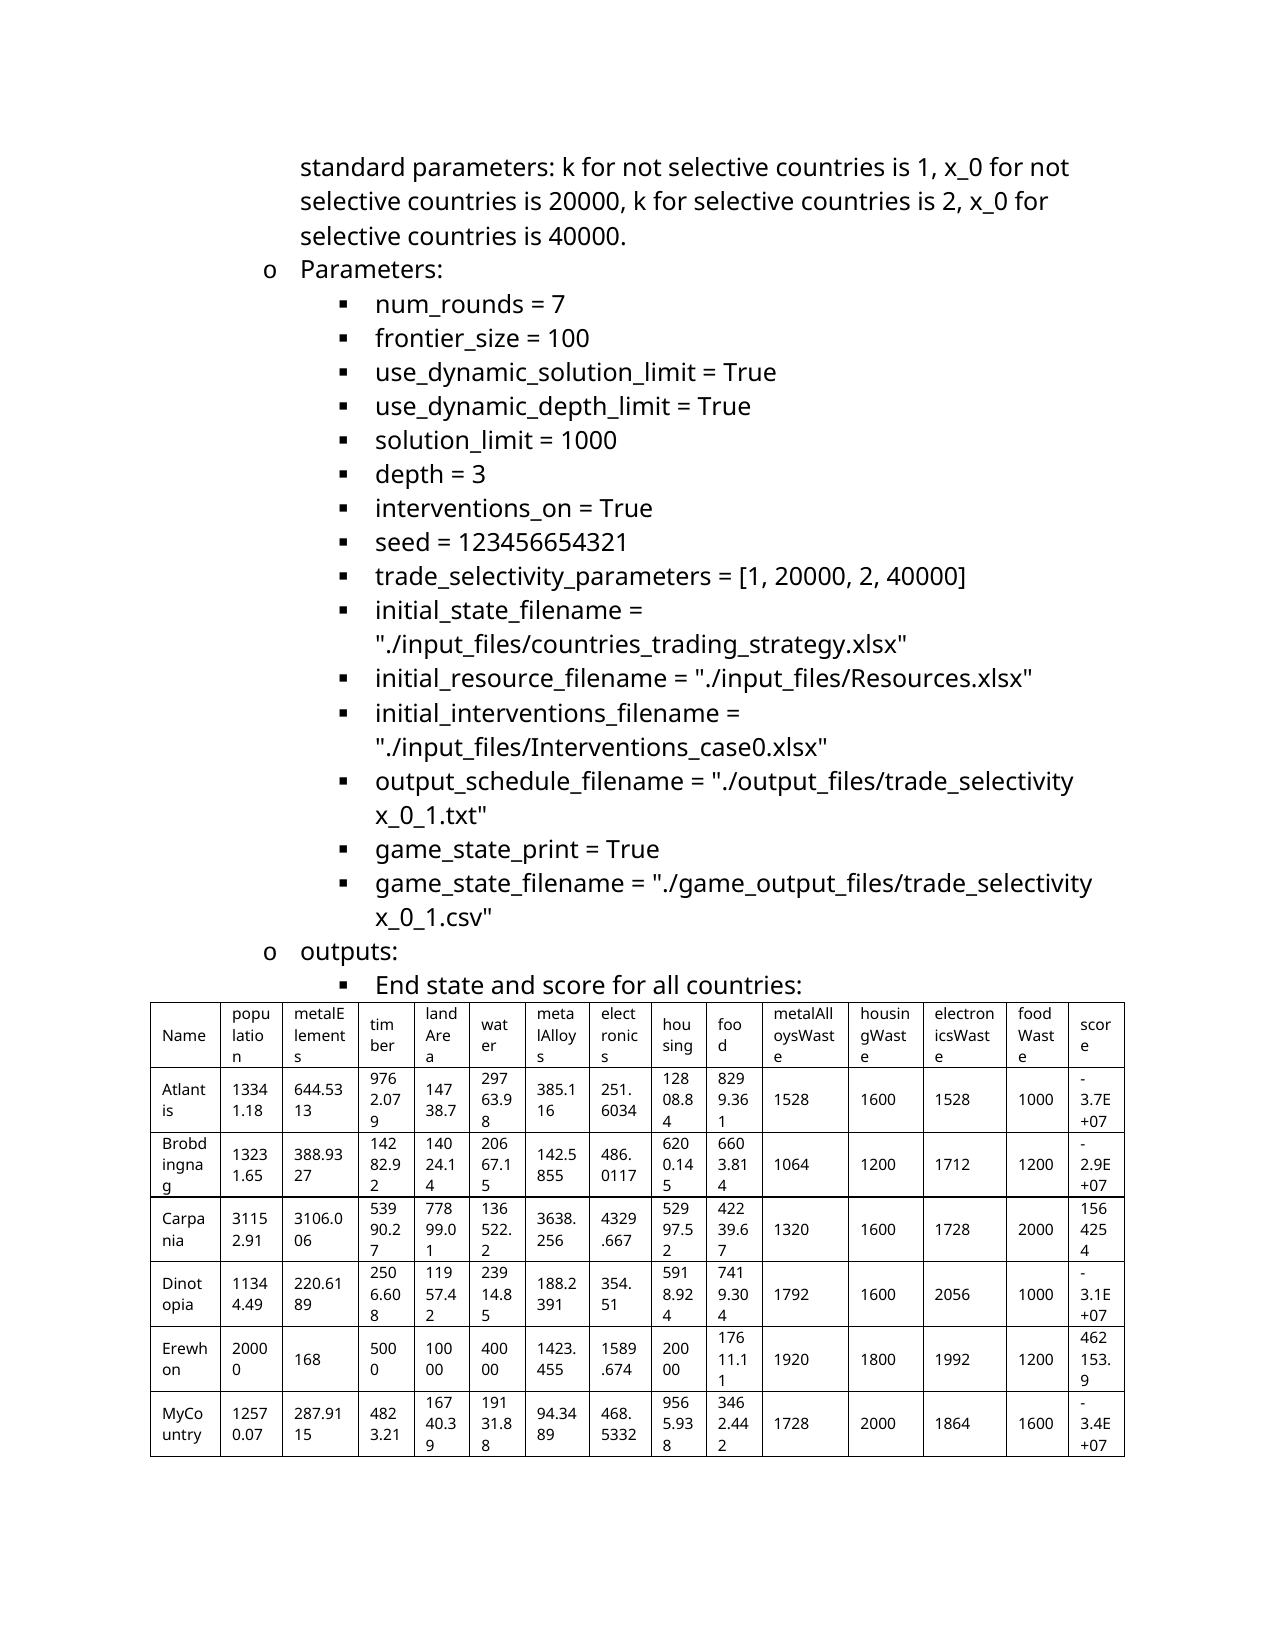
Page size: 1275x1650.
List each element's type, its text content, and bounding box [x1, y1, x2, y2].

table_cell 1600 [1007, 1392, 1068, 1456]
table_cell 9565.938 [652, 1392, 706, 1456]
list outputs: [262, 934, 1125, 968]
table_header score [1069, 1003, 1124, 1067]
table_cell 10000 [415, 1327, 469, 1391]
table_cell 2056 [924, 1262, 1006, 1326]
table_cell 5000 [359, 1327, 414, 1391]
table_cell 20000 [221, 1327, 282, 1391]
table_header Name [151, 1003, 220, 1067]
list num_rounds = 7 [337, 286, 1125, 321]
table_cell 1600 [849, 1198, 923, 1261]
table_cell 8299.361 [707, 1068, 762, 1132]
table_cell 20000 [652, 1327, 706, 1391]
table_header landArea [415, 1003, 469, 1067]
table_cell 486.0117 [590, 1133, 651, 1196]
table_cell 94.3489 [526, 1392, 589, 1456]
table_cell 40000 [470, 1327, 525, 1391]
list Parameters: [262, 252, 1125, 286]
table_cell 52997.52 [652, 1198, 706, 1261]
table_cell 168 [283, 1327, 358, 1391]
table_cell 1200 [849, 1133, 923, 1196]
table_cell 9762.079 [359, 1068, 414, 1132]
table_cell 1528 [763, 1068, 848, 1132]
table_cell 14738.7 [415, 1068, 469, 1132]
table_cell Brobdingnag [151, 1133, 220, 1196]
table_cell 11344.49 [221, 1262, 282, 1326]
table_cell 16740.39 [415, 1392, 469, 1456]
table_cell 1320 [763, 1198, 848, 1261]
table_cell 2000 [1007, 1198, 1068, 1261]
list frontier_size = 100 [337, 321, 1125, 354]
table_cell 1000 [1007, 1068, 1068, 1132]
table_cell 12808.84 [652, 1068, 706, 1132]
list output_schedule_filename = "./output_files/trade_selectivity x_0_1.txt" [337, 763, 1125, 831]
table_cell 2000 [849, 1392, 923, 1456]
table_cell 53990.27 [359, 1198, 414, 1261]
table_header housingWaste [849, 1003, 923, 1067]
table_cell 17611.11 [707, 1327, 762, 1391]
table_cell 14024.14 [415, 1133, 469, 1196]
table_cell 31152.91 [221, 1198, 282, 1261]
table_cell 1600 [849, 1262, 923, 1326]
table_cell 220.6189 [283, 1262, 358, 1326]
table_cell -3.1E+07 [1069, 1262, 1124, 1326]
table_cell -3.4E+07 [1069, 1392, 1124, 1456]
table_cell -3.7E+07 [1069, 1068, 1124, 1132]
table_cell 3638.256 [526, 1198, 589, 1261]
list depth = 3 [337, 457, 1125, 491]
table_cell 7419.304 [707, 1262, 762, 1326]
table_cell 11957.42 [415, 1262, 469, 1326]
table_cell 12570.07 [221, 1392, 282, 1456]
table_cell 6200.145 [652, 1133, 706, 1196]
table_cell 5918.924 [652, 1262, 706, 1326]
table_cell 1000 [1007, 1262, 1068, 1326]
table_cell 462153.9 [1069, 1327, 1124, 1391]
list initial_interventions_filename = "./input_files/Interventions_case0.xlsx" [337, 695, 1125, 763]
table_header metalAlloysWaste [763, 1003, 848, 1067]
table_cell 1564254 [1069, 1198, 1124, 1261]
table_cell 1712 [924, 1133, 1006, 1196]
table_cell 1528 [924, 1068, 1006, 1132]
table_cell 188.2391 [526, 1262, 589, 1326]
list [262, 150, 1125, 252]
list solution_limit = 1000 [337, 423, 1125, 457]
table_cell 3106.006 [283, 1198, 358, 1261]
table_cell 136522.2 [470, 1198, 525, 1261]
table_cell 23914.85 [470, 1262, 525, 1326]
table_cell 354.51 [590, 1262, 651, 1326]
table_cell 19131.88 [470, 1392, 525, 1456]
list game_state_print = True [337, 831, 1125, 866]
list trade_selectivity_parameters = [1, 20000, 2, 40000] [337, 559, 1125, 593]
table_cell MyCountry [151, 1392, 220, 1456]
table_cell 1423.455 [526, 1327, 589, 1391]
list interventions_on = True [337, 491, 1125, 525]
table_cell Dinotopia [151, 1262, 220, 1326]
table_cell 1920 [763, 1327, 848, 1391]
table_cell 468.5332 [590, 1392, 651, 1456]
table_cell 251.6034 [590, 1068, 651, 1132]
table_cell 644.5313 [283, 1068, 358, 1132]
table_header water [470, 1003, 525, 1067]
table_cell 1064 [763, 1133, 848, 1196]
table_cell 1864 [924, 1392, 1006, 1456]
table_cell -2.9E+07 [1069, 1133, 1124, 1196]
table_cell 388.9327 [283, 1133, 358, 1196]
table_cell Carpania [151, 1198, 220, 1261]
table_cell 142.5855 [526, 1133, 589, 1196]
table_cell 1200 [1007, 1133, 1068, 1196]
list game_state_filename = "./game_output_files/trade_selectivity x_0_1.csv" [337, 866, 1125, 934]
list initial_state_filename = "./input_files/countries_trading_strategy.xlsx" [337, 593, 1125, 661]
list use_dynamic_depth_limit = True [337, 389, 1125, 423]
table_cell 1600 [849, 1068, 923, 1132]
table_cell 42239.67 [707, 1198, 762, 1261]
table_cell 2506.608 [359, 1262, 414, 1326]
table_cell Atlantis [151, 1068, 220, 1132]
table_header metalAlloys [526, 1003, 589, 1067]
table_cell 13231.65 [221, 1133, 282, 1196]
table_header electronics [590, 1003, 651, 1067]
table_cell 29763.98 [470, 1068, 525, 1132]
table_header food [707, 1003, 762, 1067]
list initial_resource_filename = "./input_files/Resources.xlsx" [337, 661, 1125, 695]
table_cell Erewhon [151, 1327, 220, 1391]
table_header timber [359, 1003, 414, 1067]
table_cell 1792 [763, 1262, 848, 1326]
table_cell 6603.814 [707, 1133, 762, 1196]
table_cell 1200 [1007, 1327, 1068, 1391]
table_cell 13341.18 [221, 1068, 282, 1132]
table_cell 1992 [924, 1327, 1006, 1391]
list seed = 123456654321 [337, 525, 1125, 559]
table_header foodWaste [1007, 1003, 1068, 1067]
table_cell 287.9115 [283, 1392, 358, 1456]
table_header housing [652, 1003, 706, 1067]
list use_dynamic_solution_limit = True [337, 354, 1125, 389]
table_cell 1800 [849, 1327, 923, 1391]
table_cell 4823.21 [359, 1392, 414, 1456]
table_cell 3462.442 [707, 1392, 762, 1456]
table_header metalElements [283, 1003, 358, 1067]
table_cell 1728 [763, 1392, 848, 1456]
list End state and score for all countries: [337, 968, 1125, 1002]
table_header electronicsWaste [924, 1003, 1006, 1067]
table_cell 4329.667 [590, 1198, 651, 1261]
table_cell 385.116 [526, 1068, 589, 1132]
table_cell 77899.01 [415, 1198, 469, 1261]
table_header population [221, 1003, 282, 1067]
table_cell 1589.674 [590, 1327, 651, 1391]
table_cell 20667.15 [470, 1133, 525, 1196]
table_cell 1728 [924, 1198, 1006, 1261]
table_cell 14282.92 [359, 1133, 414, 1196]
